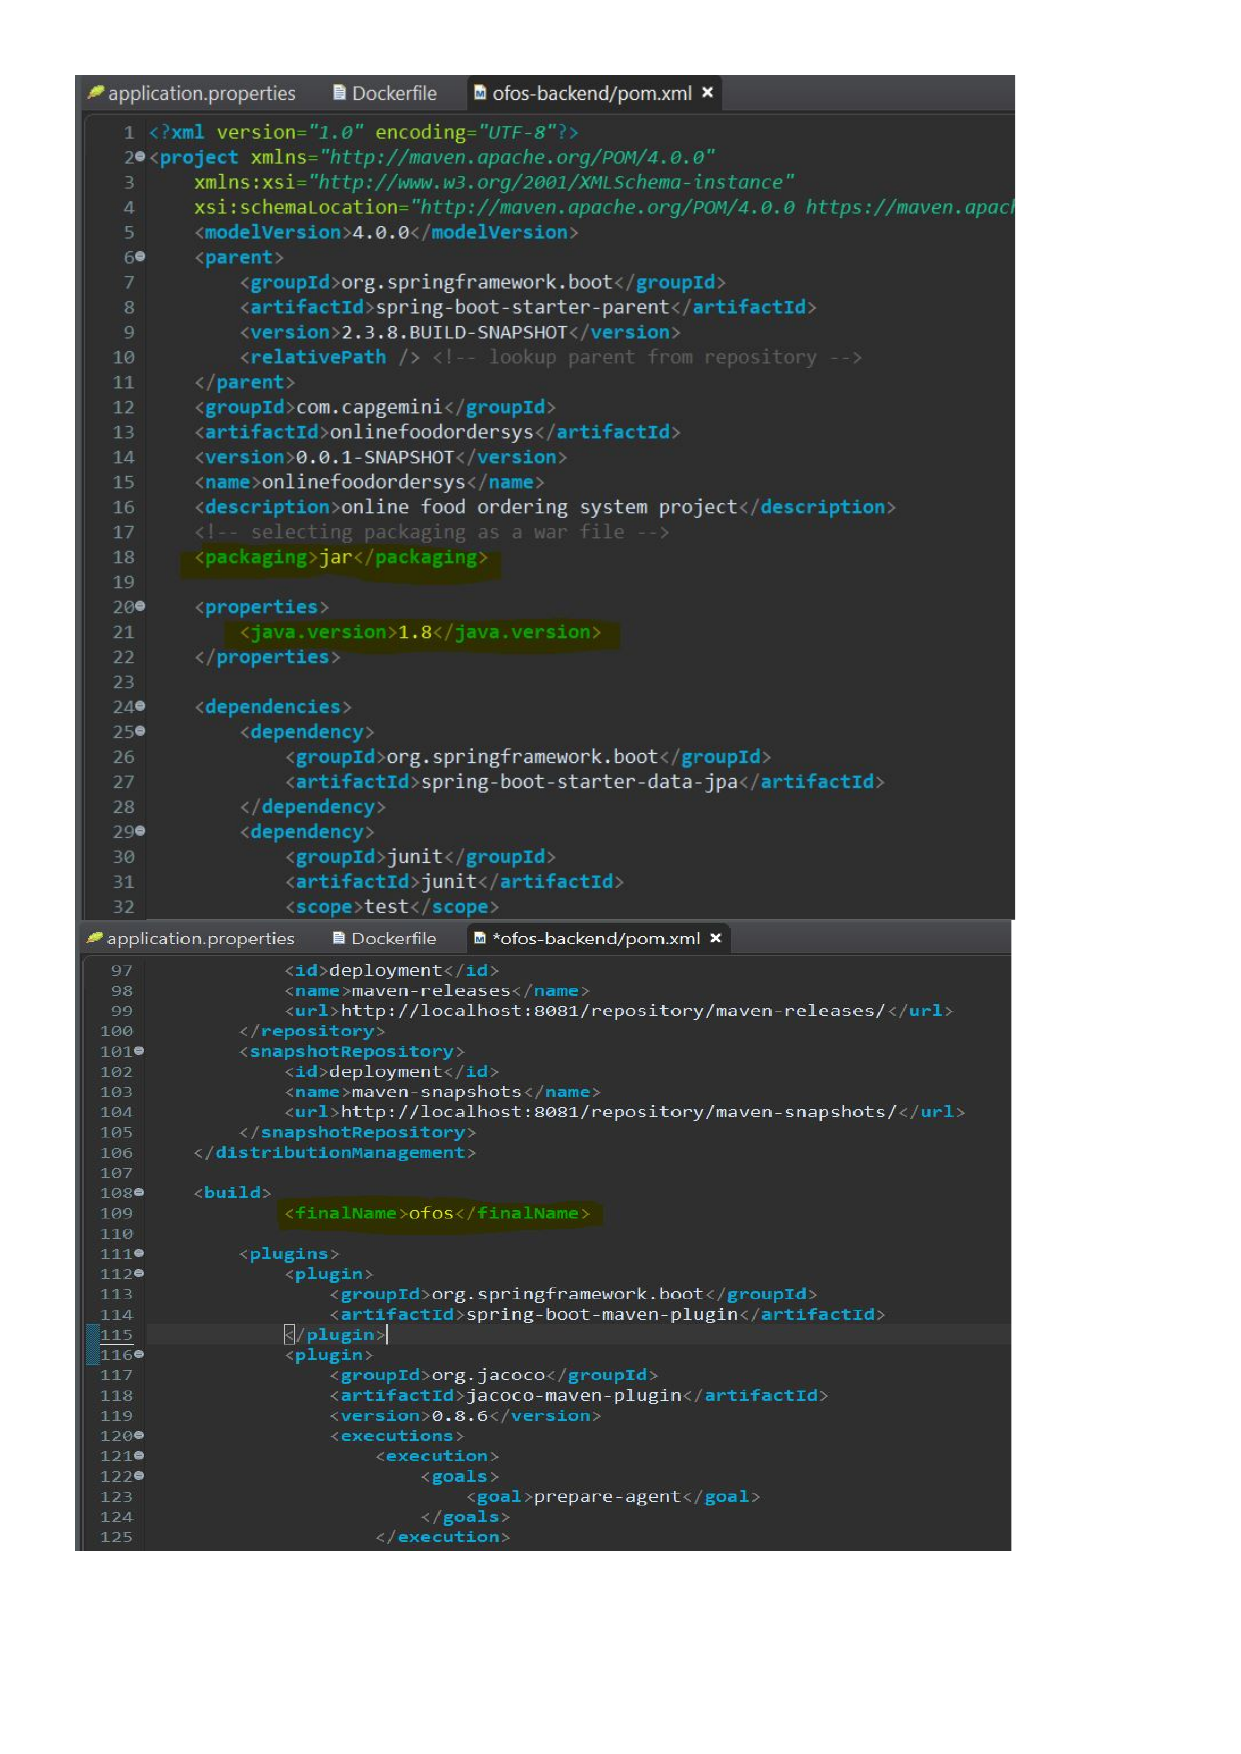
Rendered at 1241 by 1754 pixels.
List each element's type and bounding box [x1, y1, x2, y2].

picture [75, 75, 1016, 1551]
